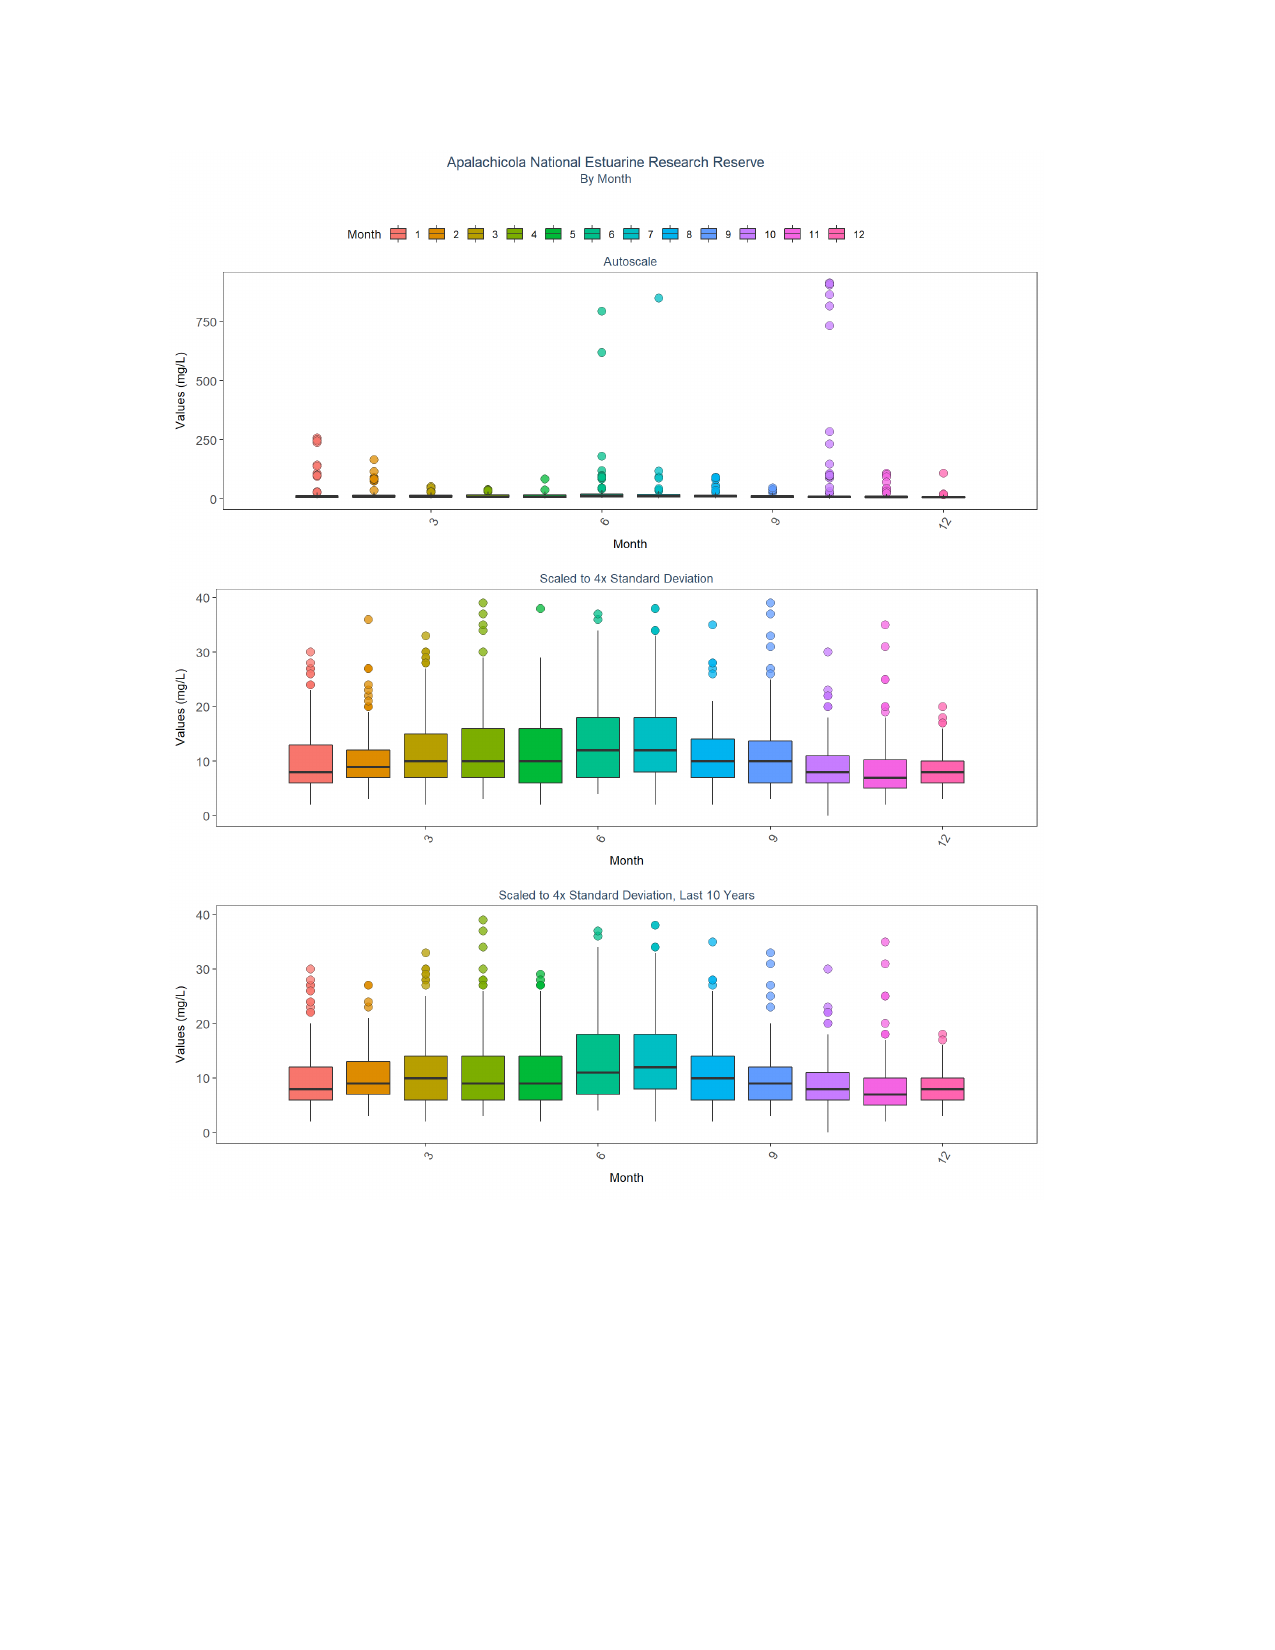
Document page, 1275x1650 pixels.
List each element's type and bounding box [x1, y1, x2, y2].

picture [168, 150, 1044, 1200]
